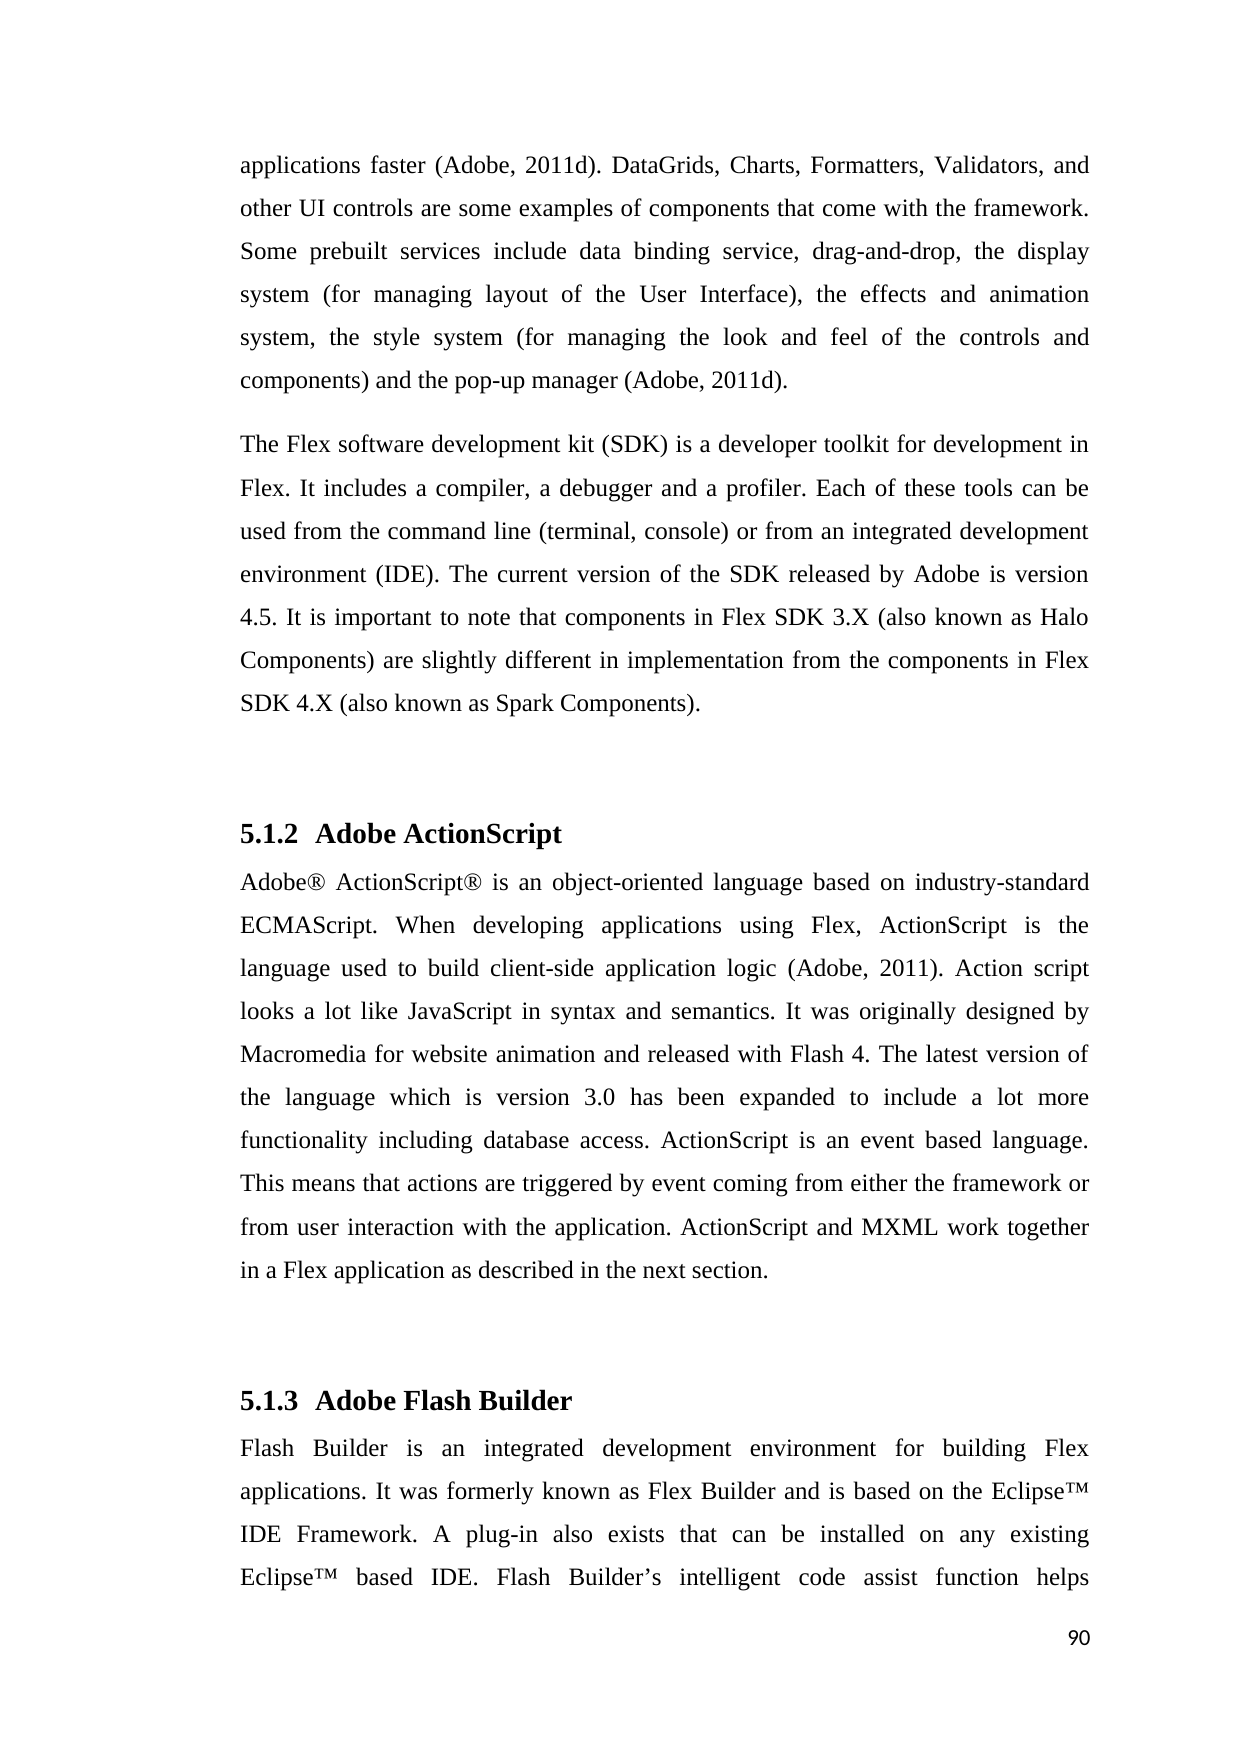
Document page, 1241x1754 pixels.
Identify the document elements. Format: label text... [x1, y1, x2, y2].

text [240, 1433, 1090, 1591]
text The Flex software development kit (SDK) is a developer toolkit for development in Flex. It includes a compiler, a debugger and a profiler. Each of these tools can be used from the command line (terminal, console) or from an integrated development environment (IDE). The current version of the SDK released by Adobe is version 4.5. It is important to note that components in Flex SDK 3.X (also known as Halo Components) are slightly different in implementation from the components in Flex SDK 4.X (also known as Spark Components). [240, 429, 1090, 717]
subtitle 5.1.3 Adobe Flash Builder [240, 1383, 1090, 1416]
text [240, 150, 1090, 394]
subtitle 5.1.2 Adobe ActionScript [240, 816, 1090, 850]
text Adobe® ActionScript® is an object-oriented language based on industry-standard ECMAScript. When developing applications using Flex, ActionScript is the language used to build client-side application logic (Adobe, 2011). Action script looks a lot like JavaScript in syntax and semantics. It was originally designed by Macromedia for website animation and released with Flash 4. The latest version of the language which is version 3.0 has been expanded to include a lot more functionality including database access. ActionScript is an event based language. This means that actions are triggered by event coming from either the framework or from user interaction with the application. ActionScript and MXML work together in a Flex application as described in the next section. [240, 867, 1090, 1283]
